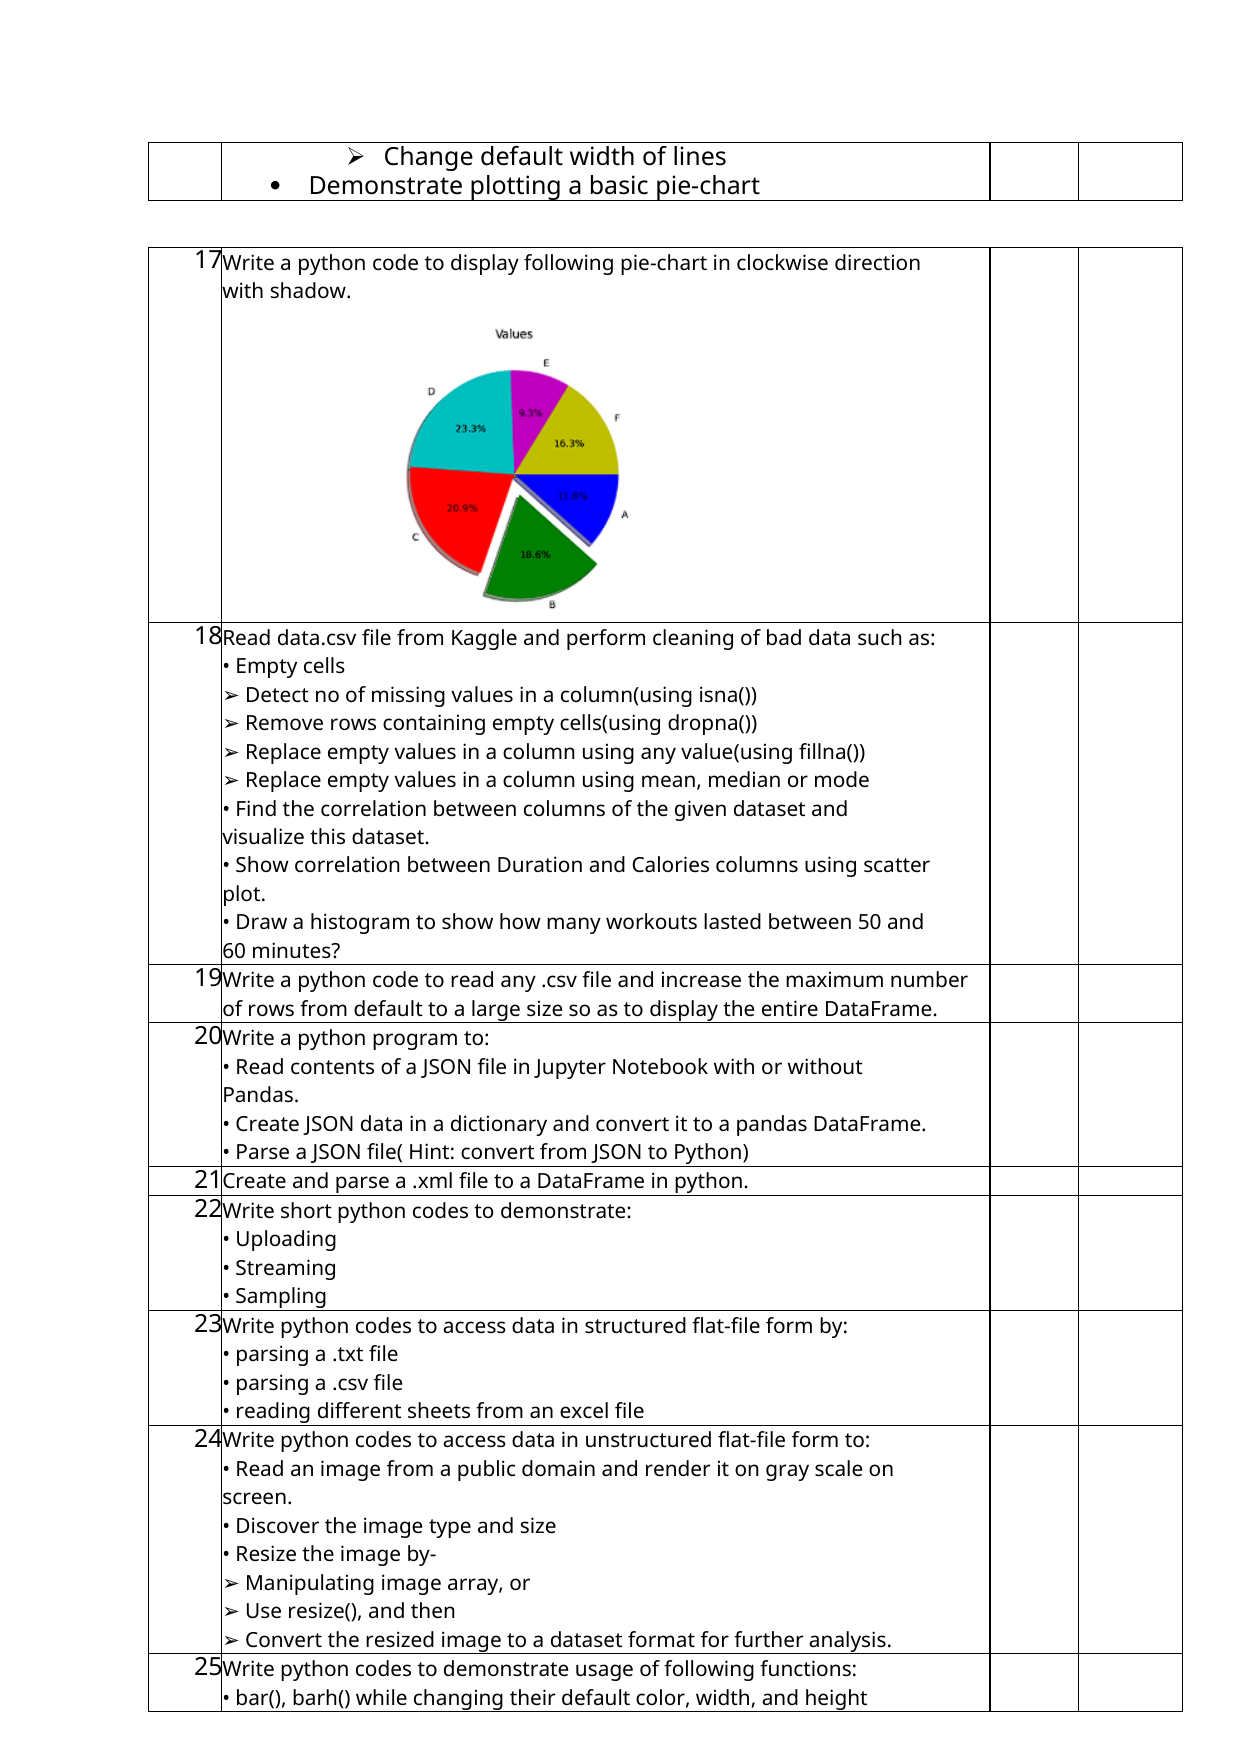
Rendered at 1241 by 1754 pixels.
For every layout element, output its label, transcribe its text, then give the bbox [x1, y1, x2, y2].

table_cell Write a python code to read any .csv file and increase the maximum number of rows from default to a large size so as to display the entire DataFrame. [222, 965, 989, 1022]
table_cell [991, 1426, 1078, 1653]
table_cell 23 [149, 1311, 221, 1424]
table_cell 20 [149, 1023, 221, 1166]
table_cell 19 [149, 965, 221, 1022]
table_cell [991, 143, 1078, 200]
table_cell Read data.csv file from Kaggle and perform cleaning of bad data such as: • Empty cells ➢ Detect no of missing values in a column(using isna()) ➢ Remove rows containing empty cells(using dropna()) ➢ Replace empty values in a column using any value(using fillna()) ➢ Replace empty values in a column using mean, median or mode • Find the correlation between columns of the given dataset and visualize this dataset. • Show correlation between Duration and Calories columns using scatter plot. • Draw a histogram to show how many workouts lasted between 50 and 60 minutes? [222, 623, 989, 964]
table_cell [222, 1654, 989, 1711]
table_cell 21 [149, 1167, 221, 1195]
table_cell [991, 1167, 1078, 1195]
table_cell [991, 1023, 1078, 1166]
table_cell [991, 1654, 1078, 1711]
table_cell [991, 1196, 1078, 1310]
table_header Write a python code to display following pie-chart in clockwise direction with shadow. [222, 248, 989, 622]
table_cell [1079, 623, 1182, 964]
table_cell [991, 1311, 1078, 1424]
table_cell 16 [149, 143, 221, 200]
table_cell [991, 623, 1078, 964]
table_cell Write python codes to access data in unstructured flat-file form to: • Read an image from a public domain and render it on gray scale on screen. • Discover the image type and size • Resize the image by- ➢ Manipulating image array, or ➢ Use resize(), and then ➢ Convert the resized image to a dataset format for further analysis. [222, 1426, 989, 1653]
table_cell [1079, 1654, 1182, 1711]
table_cell [1079, 1426, 1182, 1653]
table_cell [1079, 1311, 1182, 1424]
table_cell [1079, 1167, 1182, 1195]
table_header 17 [149, 248, 221, 622]
table_cell Write a python program to: • Read contents of a JSON file in Jupyter Notebook with or without Pandas. • Create JSON data in a dictionary and convert it to a pandas DataFrame. • Parse a JSON file( Hint: convert from JSON to Python) [222, 1023, 989, 1166]
table_cell Write python codes to access data in structured flat-file form by: • parsing a .txt file • parsing a .csv file • reading different sheets from an excel file [222, 1311, 989, 1424]
table_cell 22 [149, 1196, 221, 1310]
table_cell 25 [149, 1654, 221, 1711]
table_cell [1079, 965, 1182, 1022]
table_cell Create and parse a .xml file to a DataFrame in python. [222, 1167, 989, 1195]
table_header [991, 248, 1078, 622]
table_header [1079, 248, 1182, 622]
picture [222, 304, 801, 622]
table_cell [991, 965, 1078, 1022]
table_cell [1079, 143, 1182, 200]
table_cell [1079, 1023, 1182, 1166]
table_cell Write short python codes to demonstrate: • Uploading • Streaming • Sampling [222, 1196, 989, 1310]
table_cell 18 [149, 623, 221, 964]
table_cell 24 [149, 1426, 221, 1653]
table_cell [222, 143, 989, 200]
table_cell [1079, 1196, 1182, 1310]
